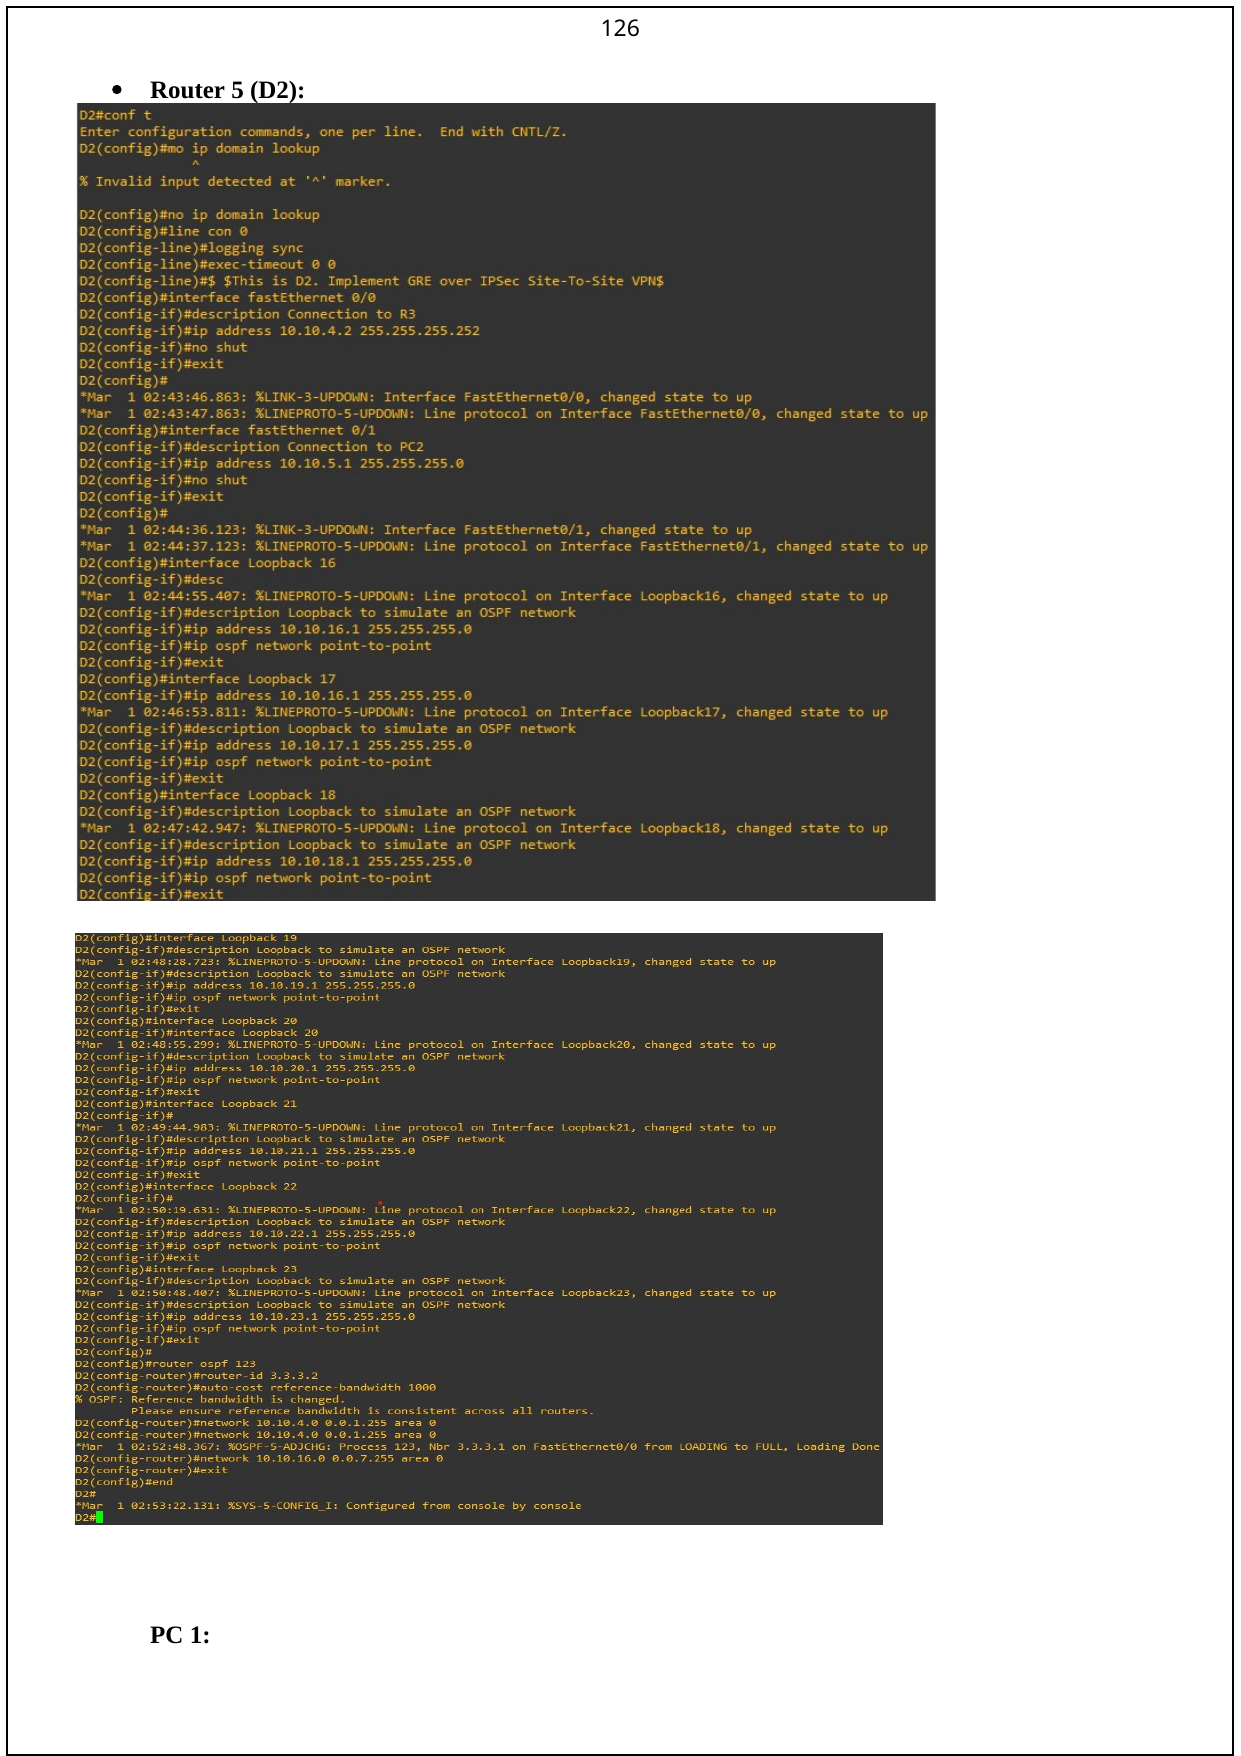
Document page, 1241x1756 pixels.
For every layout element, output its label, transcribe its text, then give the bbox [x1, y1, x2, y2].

picture [75, 933, 883, 1525]
text PC 1: [150, 1620, 1165, 1648]
list Router 5 (D2): [112, 75, 1165, 104]
picture [75, 103, 936, 901]
